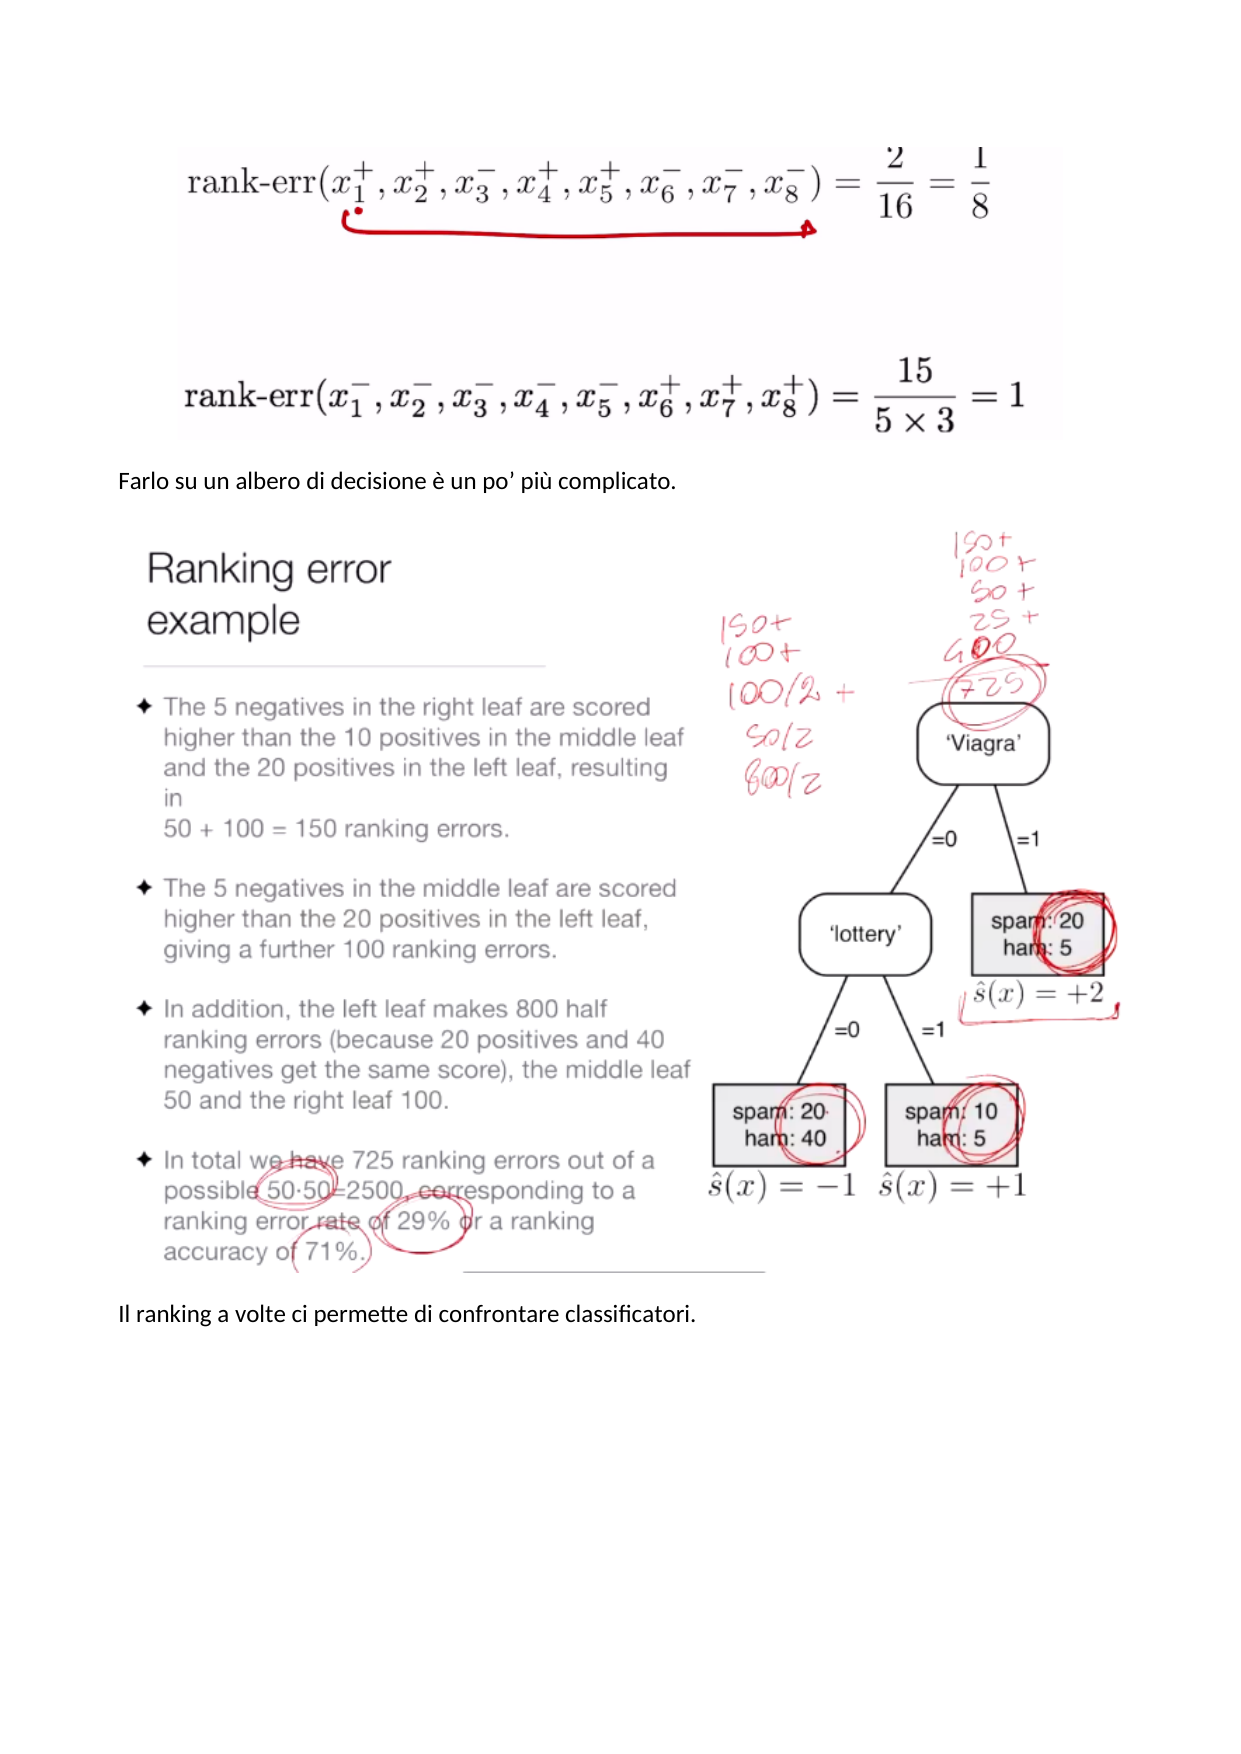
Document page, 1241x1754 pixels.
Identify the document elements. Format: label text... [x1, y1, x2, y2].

text Farlo su un albero di decisione è un po’ più complicato. [118, 465, 1122, 496]
text Il ranking a volte ci permette di confrontare classificatori. [118, 1298, 1122, 1328]
picture [177, 147, 1063, 440]
picture [118, 521, 1123, 1273]
